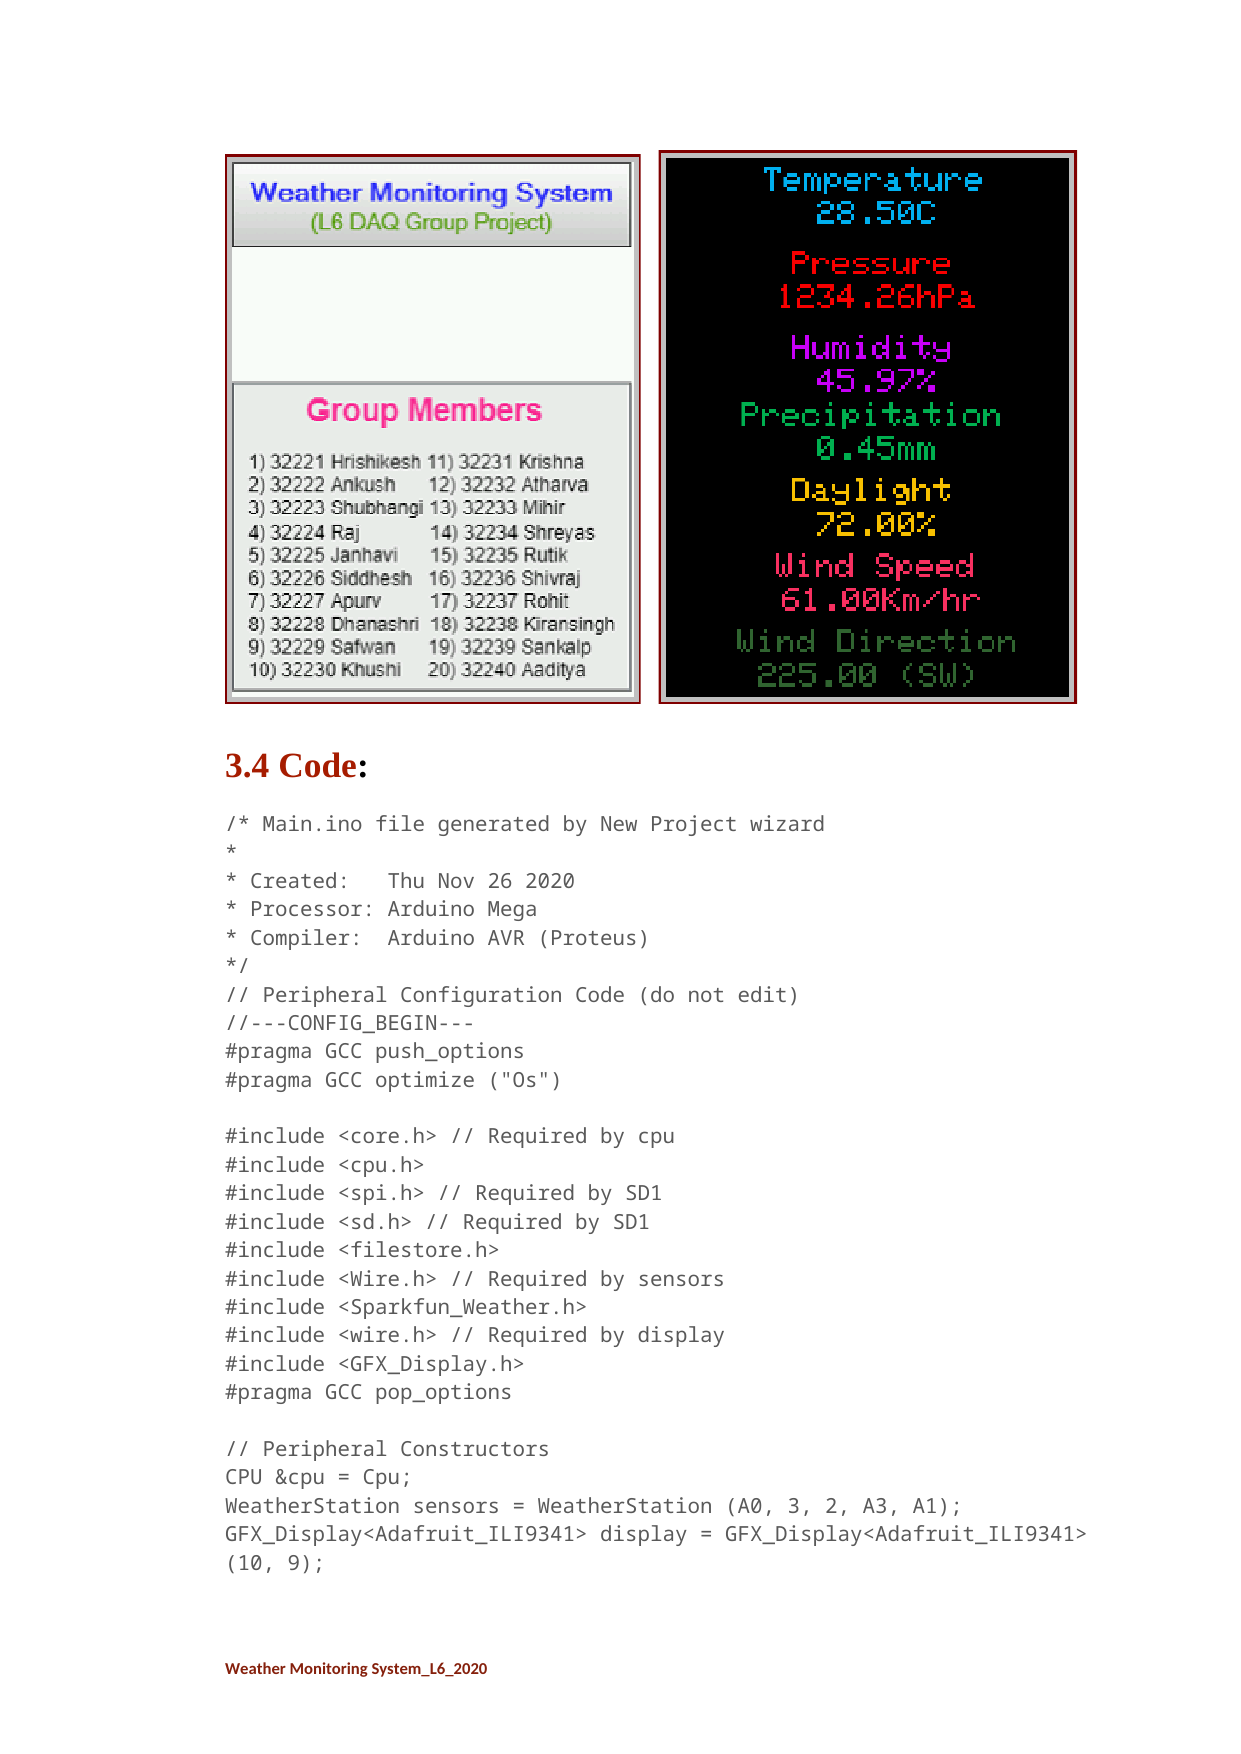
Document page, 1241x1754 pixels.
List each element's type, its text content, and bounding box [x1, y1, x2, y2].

text CPU &cpu = Cpu; [225, 1462, 1090, 1491]
text * Created: Thu Nov 26 2020 [225, 866, 1090, 894]
text * Compiler: Arduino AVR (Proteus) [225, 923, 1090, 951]
text /* Main.ino file generated by New Project wizard [225, 809, 1090, 838]
text //---CONFIG_BEGIN--- [225, 1008, 1090, 1037]
text #pragma GCC pop_options [225, 1377, 1090, 1406]
picture [658, 150, 1078, 704]
text #pragma GCC push_options [225, 1037, 1090, 1065]
text #include <wire.h> // Required by display [225, 1321, 1090, 1349]
text #include <Wire.h> // Required by sensors [225, 1264, 1090, 1292]
picture [225, 154, 641, 704]
text 3.4 Code: [225, 744, 1090, 785]
text GFX_Display<Adafruit_ILI9341> display = GFX_Display<Adafruit_ILI9341> (10, 9); [225, 1519, 1090, 1576]
text #include <core.h> // Required by cpu [225, 1122, 1090, 1150]
text * [225, 838, 1090, 866]
text // Peripheral Constructors [225, 1434, 1090, 1462]
text WeatherStation sensors = WeatherStation (A0, 3, 2, A3, A1); [225, 1491, 1090, 1519]
text #include <spi.h> // Required by SD1 [225, 1178, 1090, 1207]
text #include <cpu.h> [225, 1150, 1090, 1178]
text #include <Sparkfun_Weather.h> [225, 1292, 1090, 1321]
text #include <filestore.h> [225, 1235, 1090, 1264]
text #include <sd.h> // Required by SD1 [225, 1207, 1090, 1235]
text #pragma GCC optimize ("Os") [225, 1065, 1090, 1093]
text */ [225, 951, 1090, 980]
text #include <GFX_Display.h> [225, 1349, 1090, 1377]
text // Peripheral Configuration Code (do not edit) [225, 980, 1090, 1008]
text * Processor: Arduino Mega [225, 894, 1090, 923]
